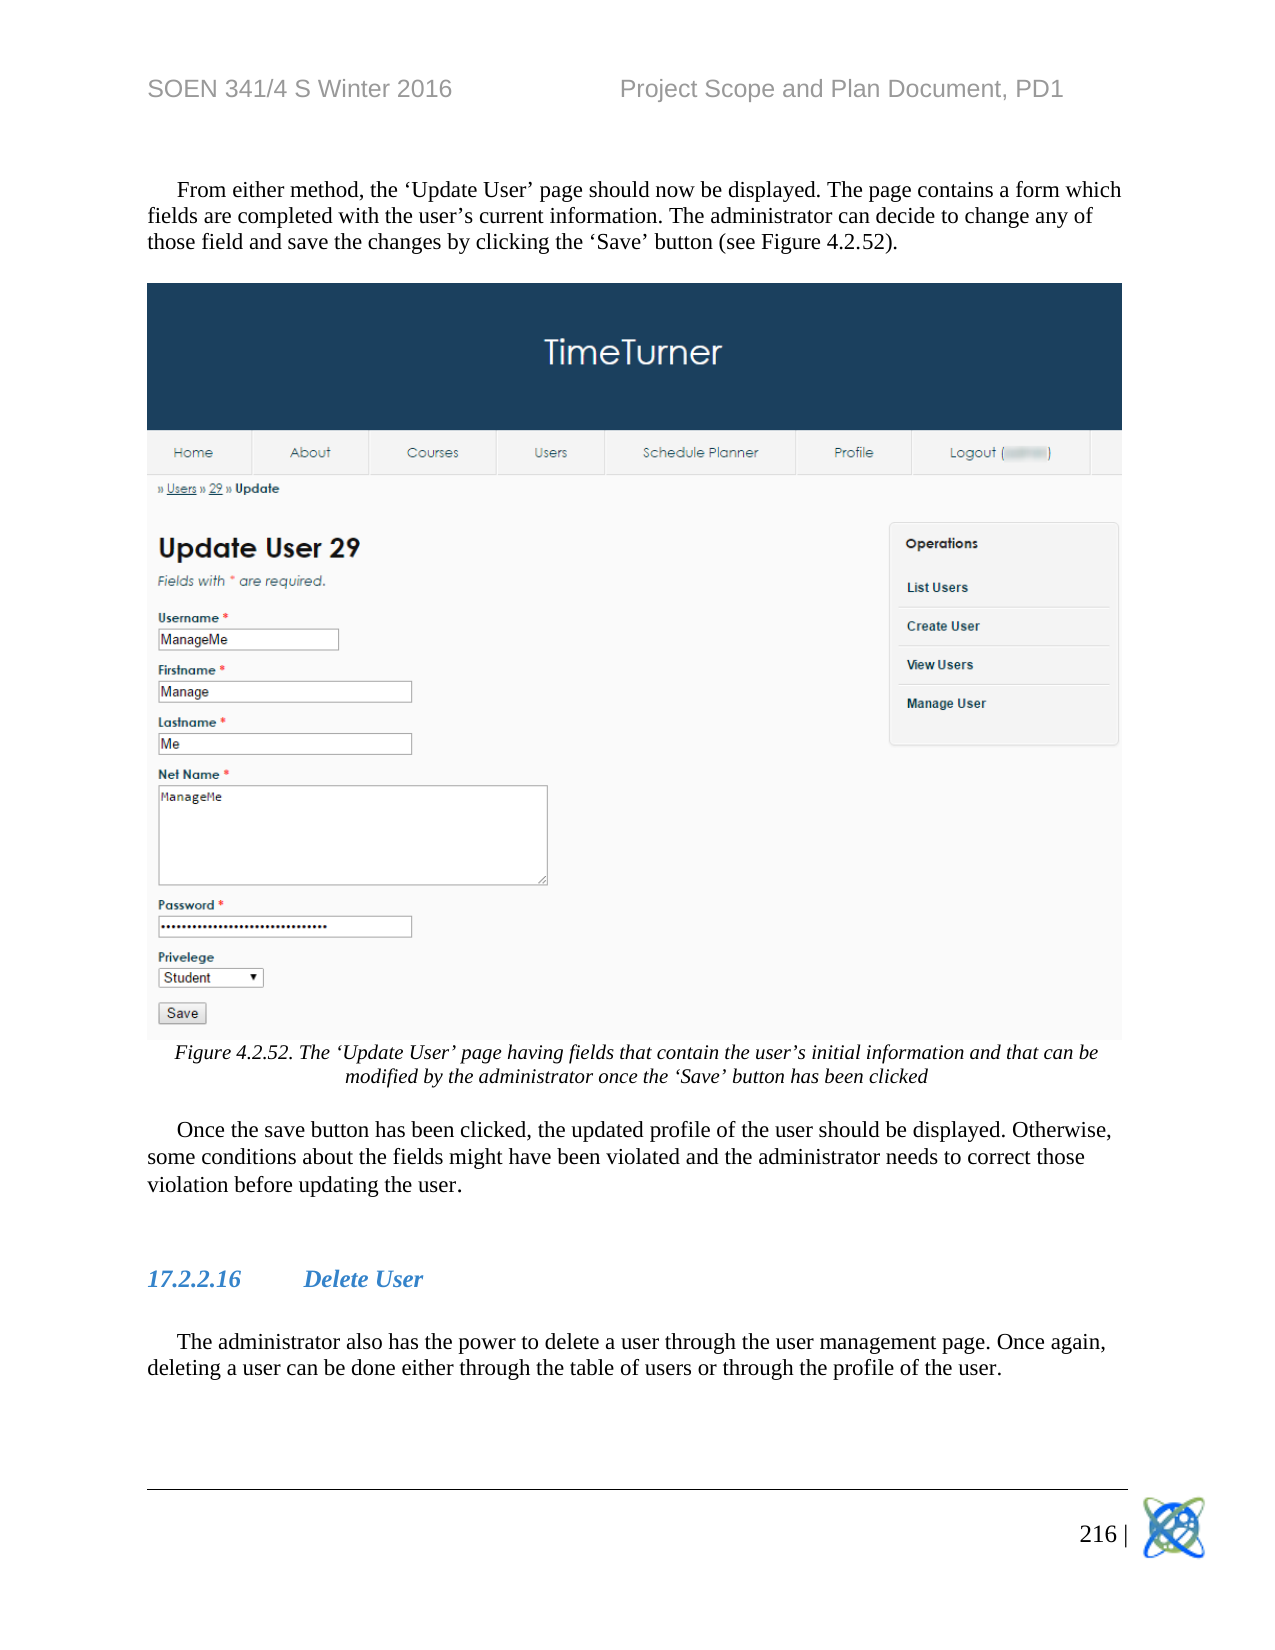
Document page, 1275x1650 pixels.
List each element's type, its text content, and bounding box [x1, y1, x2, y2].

text From either method, the ‘Update User’ page should now be displayed. The page contains a form which fields are completed with the user’s current information. The administrator can decide to change any of those field and save the changes by clicking the ‘Save’ button (see Figure 4.2.52). [147, 176, 1128, 255]
text Once the save button has been clicked, the updated profile of the user should be displayed. Otherwise, some conditions about the fields might have been violated and the administrator needs to correct those violation before updating the user. [147, 1116, 1128, 1198]
picture [147, 283, 1122, 1040]
picture [1123, 1490, 1224, 1566]
text Figure 4.2.52. The ‘Update User’ page having fields that contain the user’s initial information and that can be modified by the administrator once the ‘Save’ button has been clicked [147, 1039, 1128, 1088]
text The administrator also has the power to delete a user through the user management page. Once again, deleting a user can be done either through the table of users or through the profile of the user. [147, 1328, 1128, 1381]
text Delete User [147, 1264, 1128, 1293]
